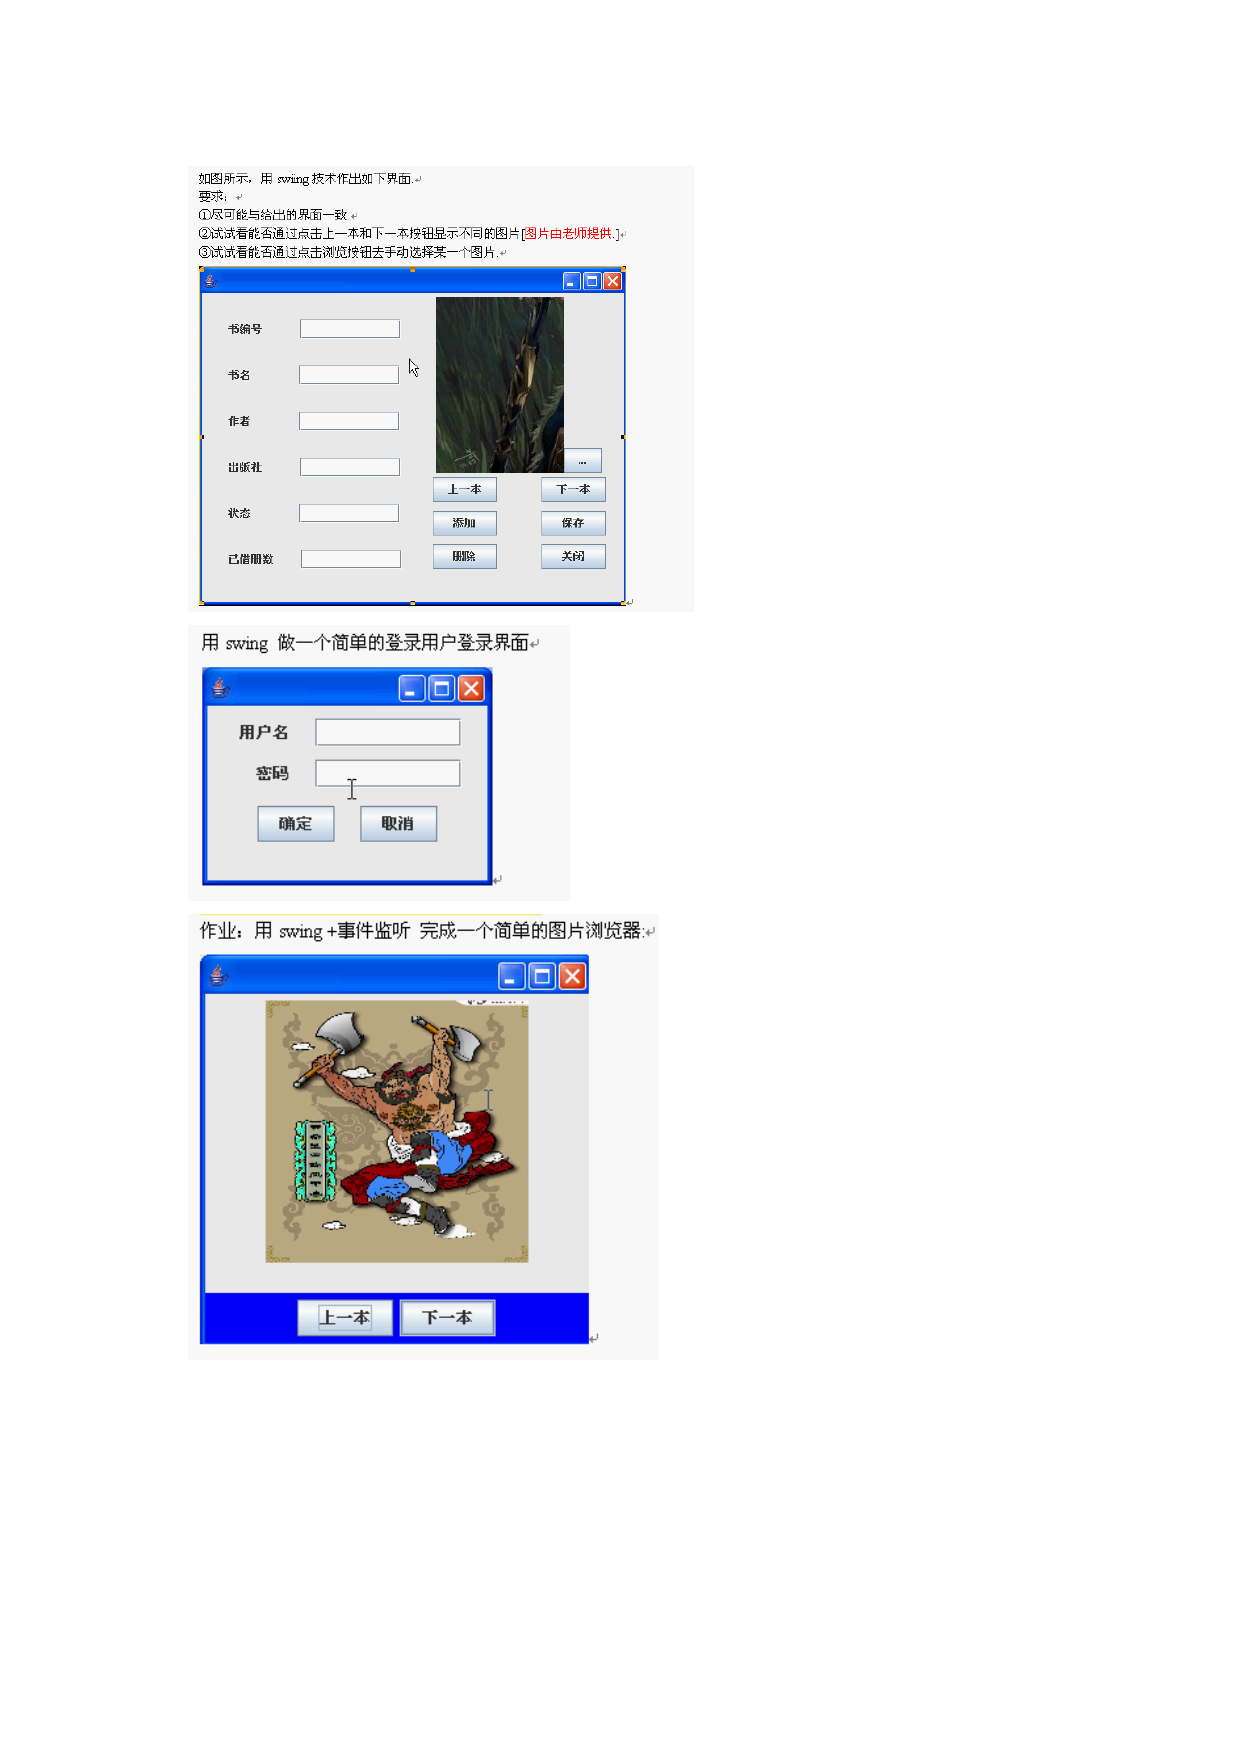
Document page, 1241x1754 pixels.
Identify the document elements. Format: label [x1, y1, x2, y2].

picture [187, 914, 660, 1360]
picture [187, 166, 695, 612]
picture [187, 625, 571, 901]
